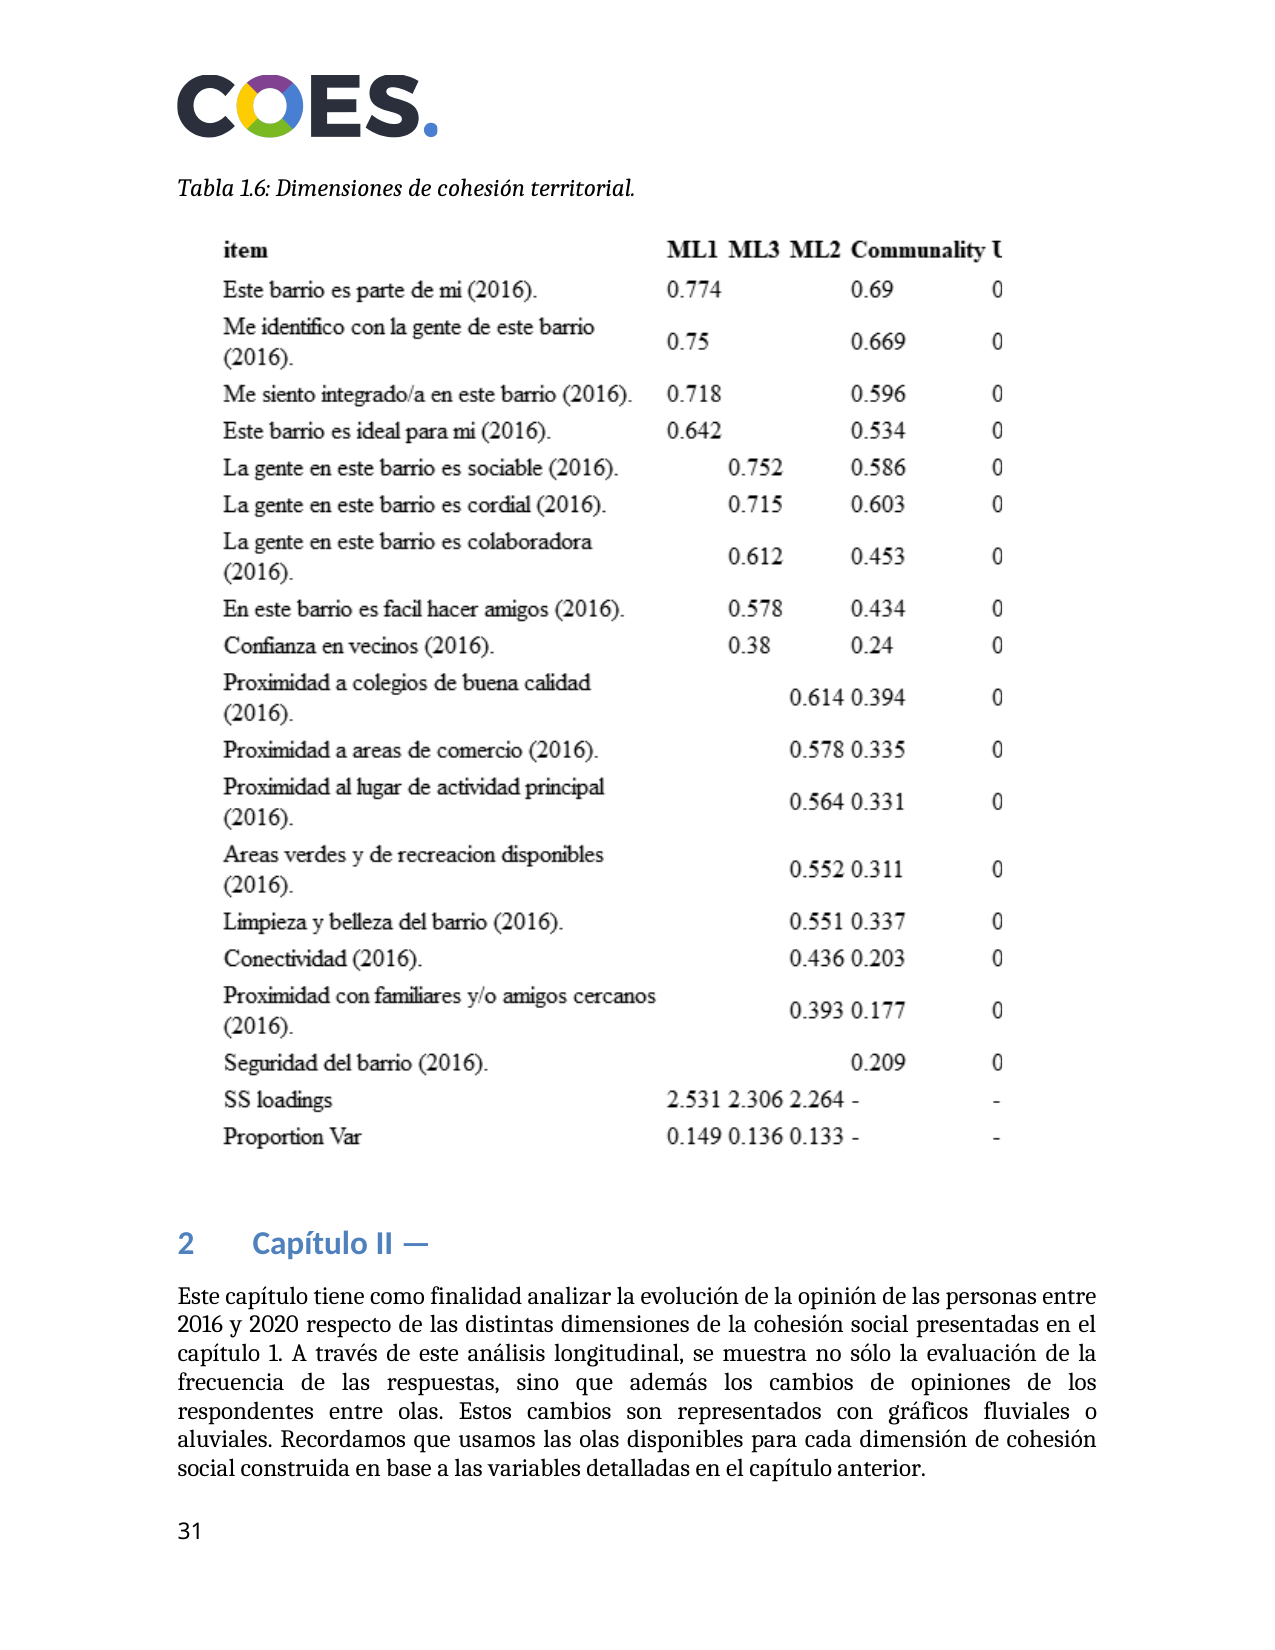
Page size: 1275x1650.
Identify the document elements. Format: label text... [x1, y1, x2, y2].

subtitle 2 Capítulo II — [177, 1222, 1098, 1263]
text Este capítulo tiene como finalidad analizar la evolución de la opinión de las personas entre 2016 y 2020 respecto de las distintas dimensiones de la cohesión social presentadas en el capítulo 1. A través de este análisis longitudinal, se muestra no sólo la evaluación de la frecuencia de las respuestas, sino que además los cambios de opiniones de los respondentes entre olas. Estos cambios son representados con gráficos fluviales o aluviales. Recordamos que usamos las olas disponibles para cada dimensión de cohesión social construida en base a las variables detalladas en el capítulo anterior. [177, 1282, 1098, 1483]
picture [177, 75, 438, 146]
picture [207, 219, 1003, 1169]
table_header [177, 215, 1002, 1172]
text Tabla 1.6: Dimensiones de cohesión territorial. [177, 174, 1098, 203]
